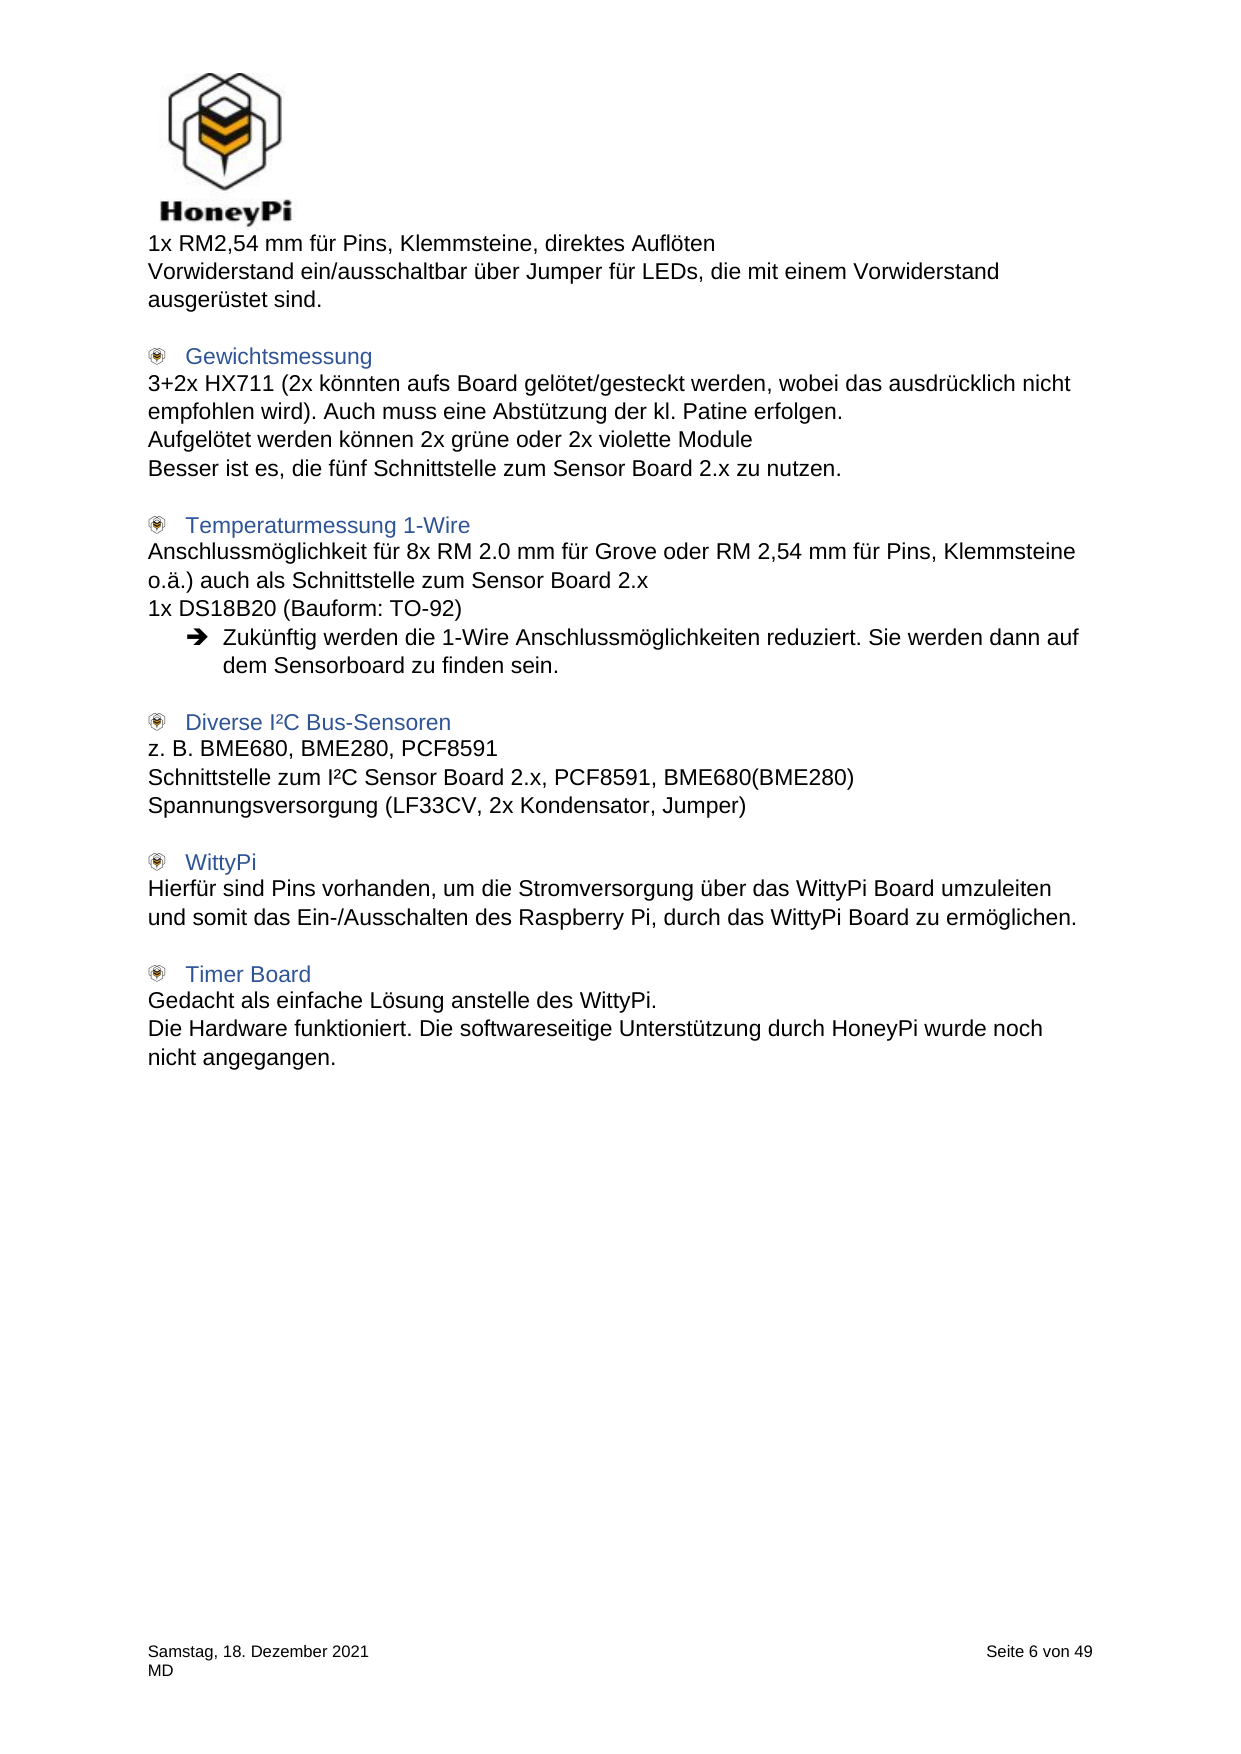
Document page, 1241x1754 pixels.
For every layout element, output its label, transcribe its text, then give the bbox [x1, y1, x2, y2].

text 3+2x HX711 (2x könnten aufs Board gelötet/gesteckt werden, wobei das ausdrücklich nicht empfohlen wird). Auch muss eine Abstützung der kl. Patine erfolgen. [148, 369, 1092, 424]
picture [148, 965, 166, 982]
subtitle Diverse I²C Bus-Sensoren [148, 709, 1092, 735]
subtitle Gewichtsmessung [148, 343, 1092, 369]
subtitle Timer Board [148, 961, 1092, 987]
text Hierfür sind Pins vorhanden, um die Stromversorgung über das WittyPi Board umzuleiten und somit das Ein-/Ausschalten des Raspberry Pi, durch das WittyPi Board zu ermöglichen. [148, 875, 1092, 930]
picture [148, 516, 166, 534]
text 1x DS18B20 (Bauform: TO-92) [148, 595, 1092, 621]
text Vorwiderstand ein/ausschaltbar über Jumper für LEDs, die mit einem Vorwiderstand ausgerüstet sind. [148, 258, 1092, 313]
text z. B. BME680, BME280, PCF8591 [148, 735, 1092, 761]
list Zukünftig werden die 1-Wire Anschlussmöglichkeiten reduziert. Sie werden dann auf dem Sensorboard zu finden sein. [185, 623, 1092, 678]
text Spannungsversorgung (LF33CV, 2x Kondensator, Jumper) [148, 792, 1092, 818]
text Anschlussmöglichkeit für 8x RM 2.0 mm für Grove oder RM 2,54 mm für Pins, Klemmsteine o.ä.) auch als Schnittstelle zum Sensor Board 2.x [148, 538, 1092, 593]
text Aufgelötet werden können 2x grüne oder 2x violette Module [148, 426, 1092, 453]
text Schnittstelle zum I²C Sensor Board 2.x, PCF8591, BME680(BME280) [148, 763, 1092, 790]
picture [148, 713, 166, 731]
subtitle Temperaturmessung 1-Wire [148, 512, 1092, 538]
picture [148, 348, 166, 365]
text Die Hardware funktioniert. Die softwareseitige Unterstützung durch HoneyPi wurde noch nicht angegangen. [148, 1015, 1092, 1070]
subtitle WittyPi [148, 849, 1092, 875]
text Gedacht als einfache Lösung anstelle des WittyPi. [148, 987, 1092, 1013]
picture [148, 853, 166, 871]
text Besser ist es, die fünf Schnittstelle zum Sensor Board 2.x zu nutzen. [148, 455, 1092, 481]
picture [147, 73, 304, 230]
text 1x RM2,54 mm für Pins, Klemmsteine, direktes Auflöten [148, 229, 1092, 256]
